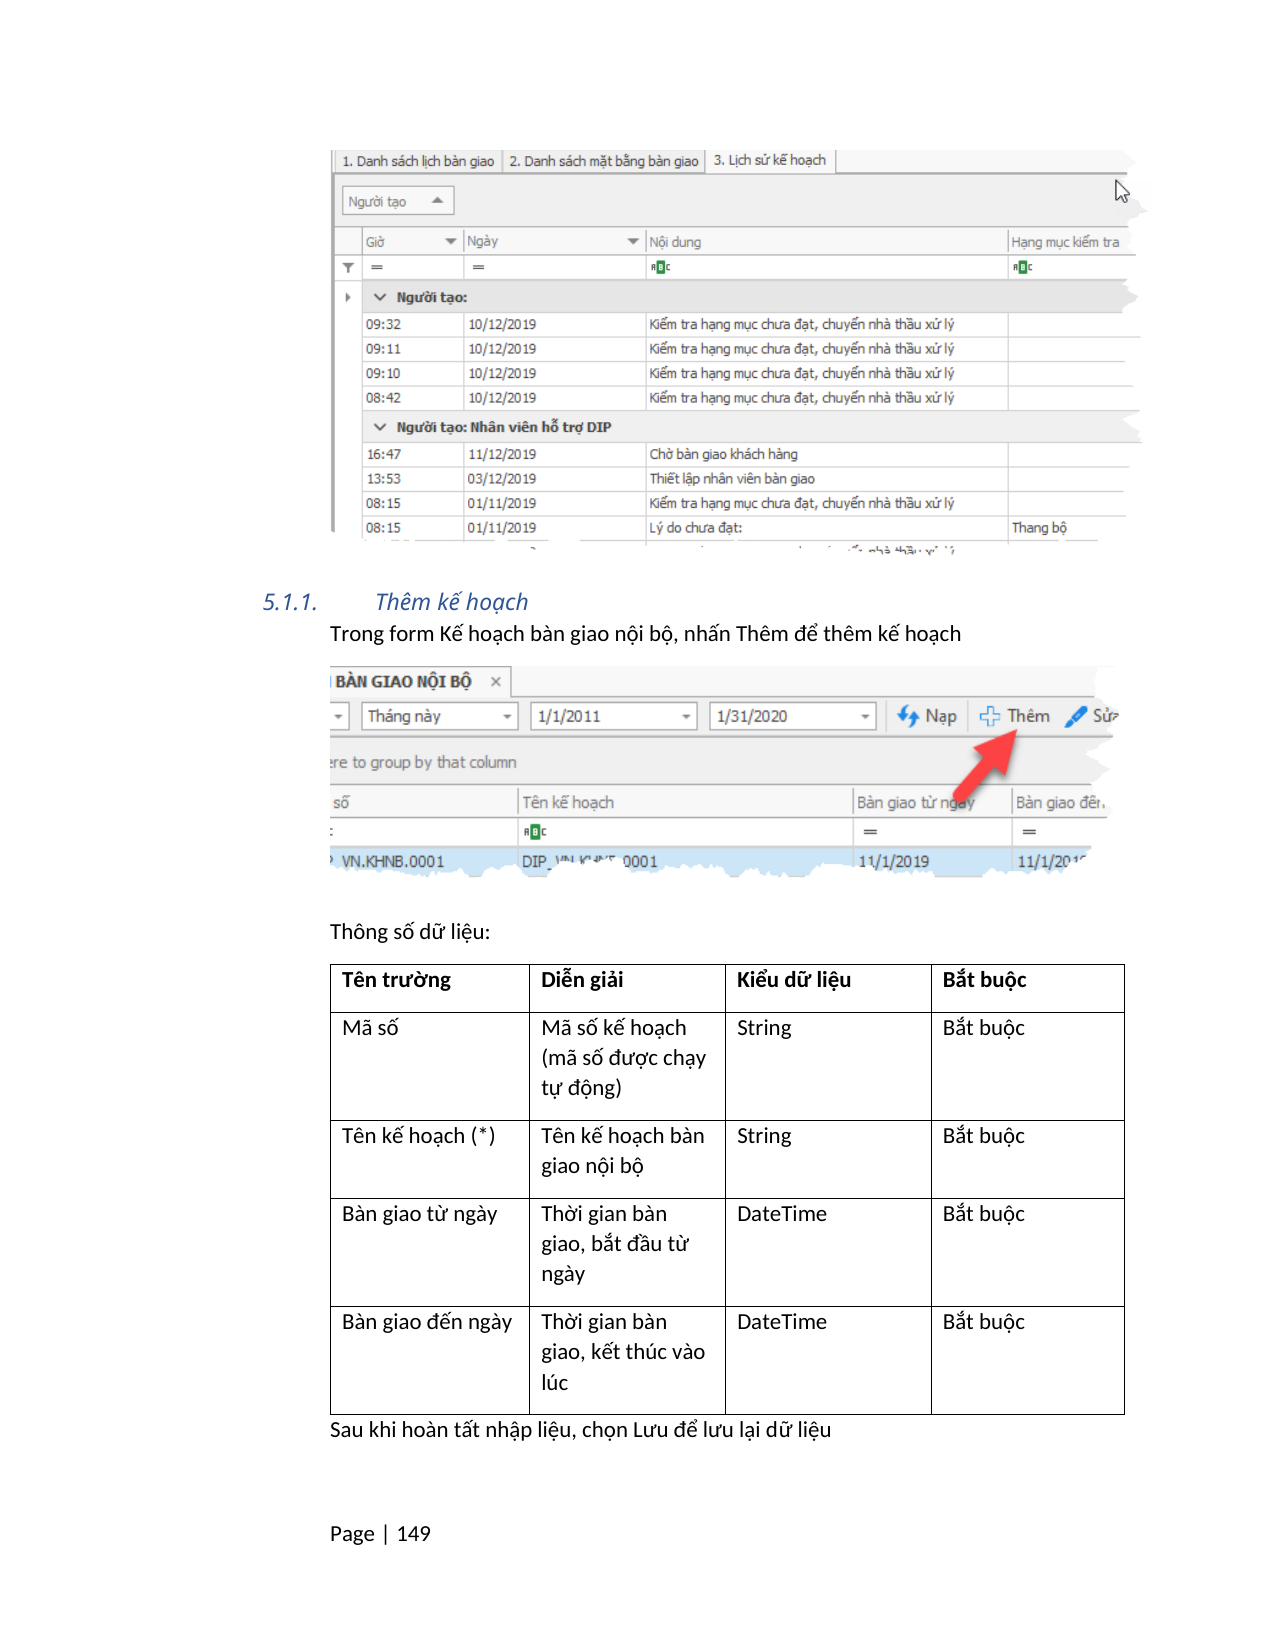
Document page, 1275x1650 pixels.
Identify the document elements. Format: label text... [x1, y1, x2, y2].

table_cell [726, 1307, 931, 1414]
picture [330, 150, 1157, 567]
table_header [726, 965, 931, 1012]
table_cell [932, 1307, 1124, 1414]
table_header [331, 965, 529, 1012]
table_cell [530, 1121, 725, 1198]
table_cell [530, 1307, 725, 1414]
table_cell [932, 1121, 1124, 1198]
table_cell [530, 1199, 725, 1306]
subtitle Thêm kế hoạch [262, 586, 1125, 617]
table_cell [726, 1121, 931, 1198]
picture [330, 666, 1132, 899]
text Trong form Kế hoạch bàn giao nội bộ, nhấn Thêm để thêm kế hoạch [330, 619, 1125, 647]
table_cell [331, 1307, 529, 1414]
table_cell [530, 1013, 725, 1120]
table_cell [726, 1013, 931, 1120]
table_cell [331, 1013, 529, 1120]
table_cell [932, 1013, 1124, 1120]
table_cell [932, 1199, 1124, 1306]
text Thông số dữ liệu: [330, 917, 1125, 945]
text Sau khi hoàn tất nhập liệu, chọn Lưu để lưu lại dữ liệu [330, 1415, 1125, 1443]
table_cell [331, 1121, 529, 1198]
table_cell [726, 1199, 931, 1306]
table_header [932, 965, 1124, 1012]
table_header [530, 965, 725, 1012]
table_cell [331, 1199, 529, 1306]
